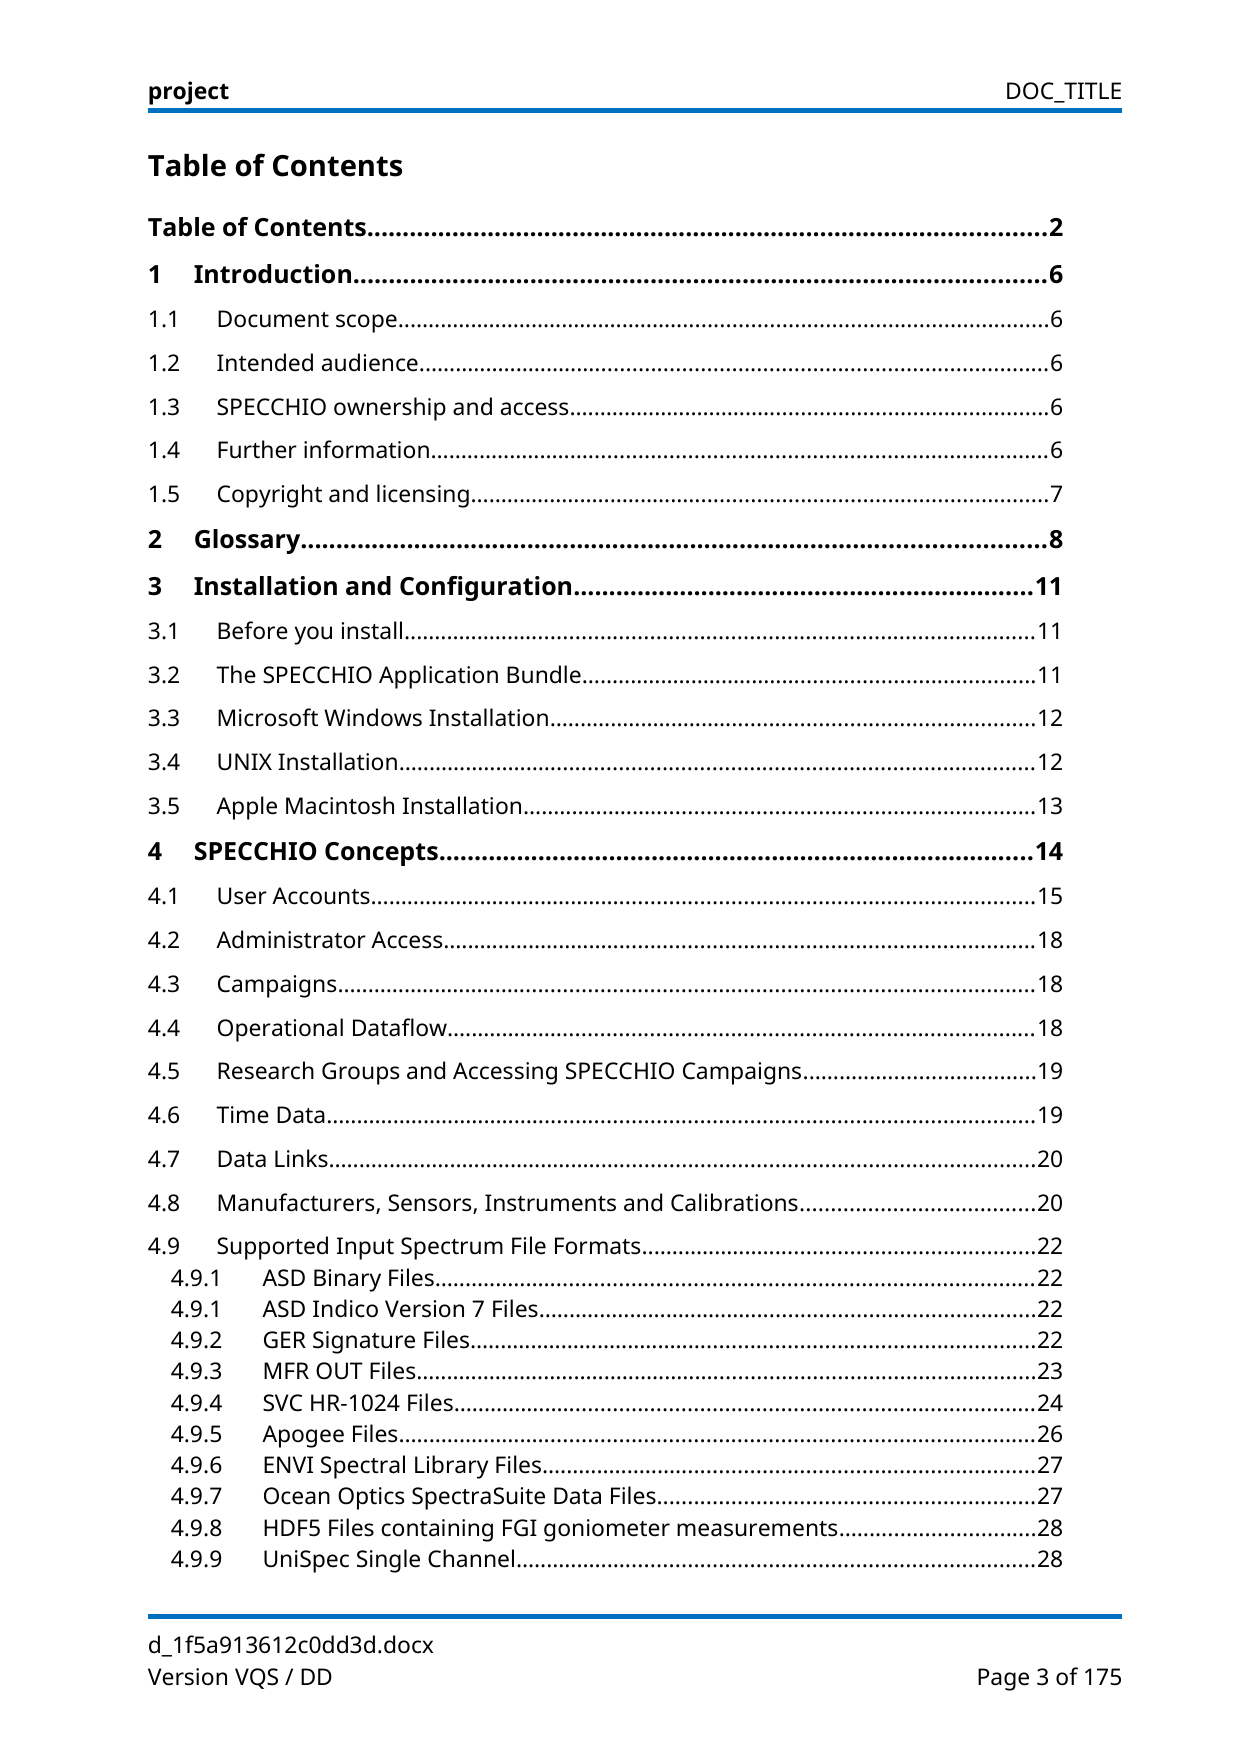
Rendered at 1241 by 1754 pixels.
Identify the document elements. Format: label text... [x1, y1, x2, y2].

text 4.8 Manufacturers, Sensors, Instruments and Calibrations 20 [148, 1186, 1122, 1218]
text 4.5 Research Groups and Accessing SPECCHIO Campaigns 19 [148, 1055, 1122, 1086]
text 1.4 Further information 6 [148, 434, 1122, 466]
text 4.9.7 Ocean Optics SpectraSuite Data Files 27 [171, 1480, 1122, 1511]
text 3.1 Before you install 11 [148, 615, 1122, 646]
text 4.9.8 HDF5 Files containing FGI goniometer measurements 28 [171, 1511, 1122, 1543]
text 3.2 The SPECCHIO Application Bundle 11 [148, 659, 1122, 690]
text 4.3 Campaigns 18 [148, 968, 1122, 999]
text 4.6 Time Data 19 [148, 1099, 1122, 1130]
text 1 Introduction 6 [148, 256, 1122, 291]
text 4.9.3 MFR OUT Files 23 [171, 1355, 1122, 1386]
text 1.3 SPECCHIO ownership and access 6 [148, 391, 1122, 422]
text 4.2 Administrator Access 18 [148, 924, 1122, 955]
text 2 Glossary 8 [148, 522, 1122, 556]
text 1.1 Document scope 6 [148, 303, 1122, 334]
text 1.2 Intended audience 6 [148, 347, 1122, 378]
text 4.9.6 ENVI Spectral Library Files 27 [171, 1449, 1122, 1480]
text 4.1 User Accounts 15 [148, 880, 1122, 911]
text 1.5 Copyright and licensing 7 [148, 478, 1122, 509]
text 4.9.4 SVC HR-1024 Files 24 [171, 1386, 1122, 1418]
text 3 Installation and Configuration 11 [148, 568, 1122, 602]
text 4.9.9 UniSpec Single Channel 28 [171, 1543, 1122, 1574]
text 3.3 Microsoft Windows Installation 12 [148, 702, 1122, 734]
text 4 SPECCHIO Concepts 14 [148, 834, 1122, 868]
text 4.9.5 Apogee Files 26 [171, 1418, 1122, 1449]
subtitle Table of Contents [148, 145, 1122, 185]
text 3.4 UNIX Installation 12 [148, 746, 1122, 777]
text 4.9.2 GER Signature Files 22 [171, 1324, 1122, 1355]
text 4.7 Data Links 20 [148, 1143, 1122, 1174]
text 4.9.1 ASD Indico Version 7 Files 22 [171, 1293, 1122, 1324]
text Table of Contents 2 [148, 210, 1122, 244]
text 3.5 Apple Macintosh Installation 13 [148, 790, 1122, 821]
text 4.9.1 ASD Binary Files 22 [171, 1261, 1122, 1293]
text 4.4 Operational Dataflow 18 [148, 1011, 1122, 1043]
text 4.9 Supported Input Spectrum File Formats 22 [148, 1230, 1122, 1261]
